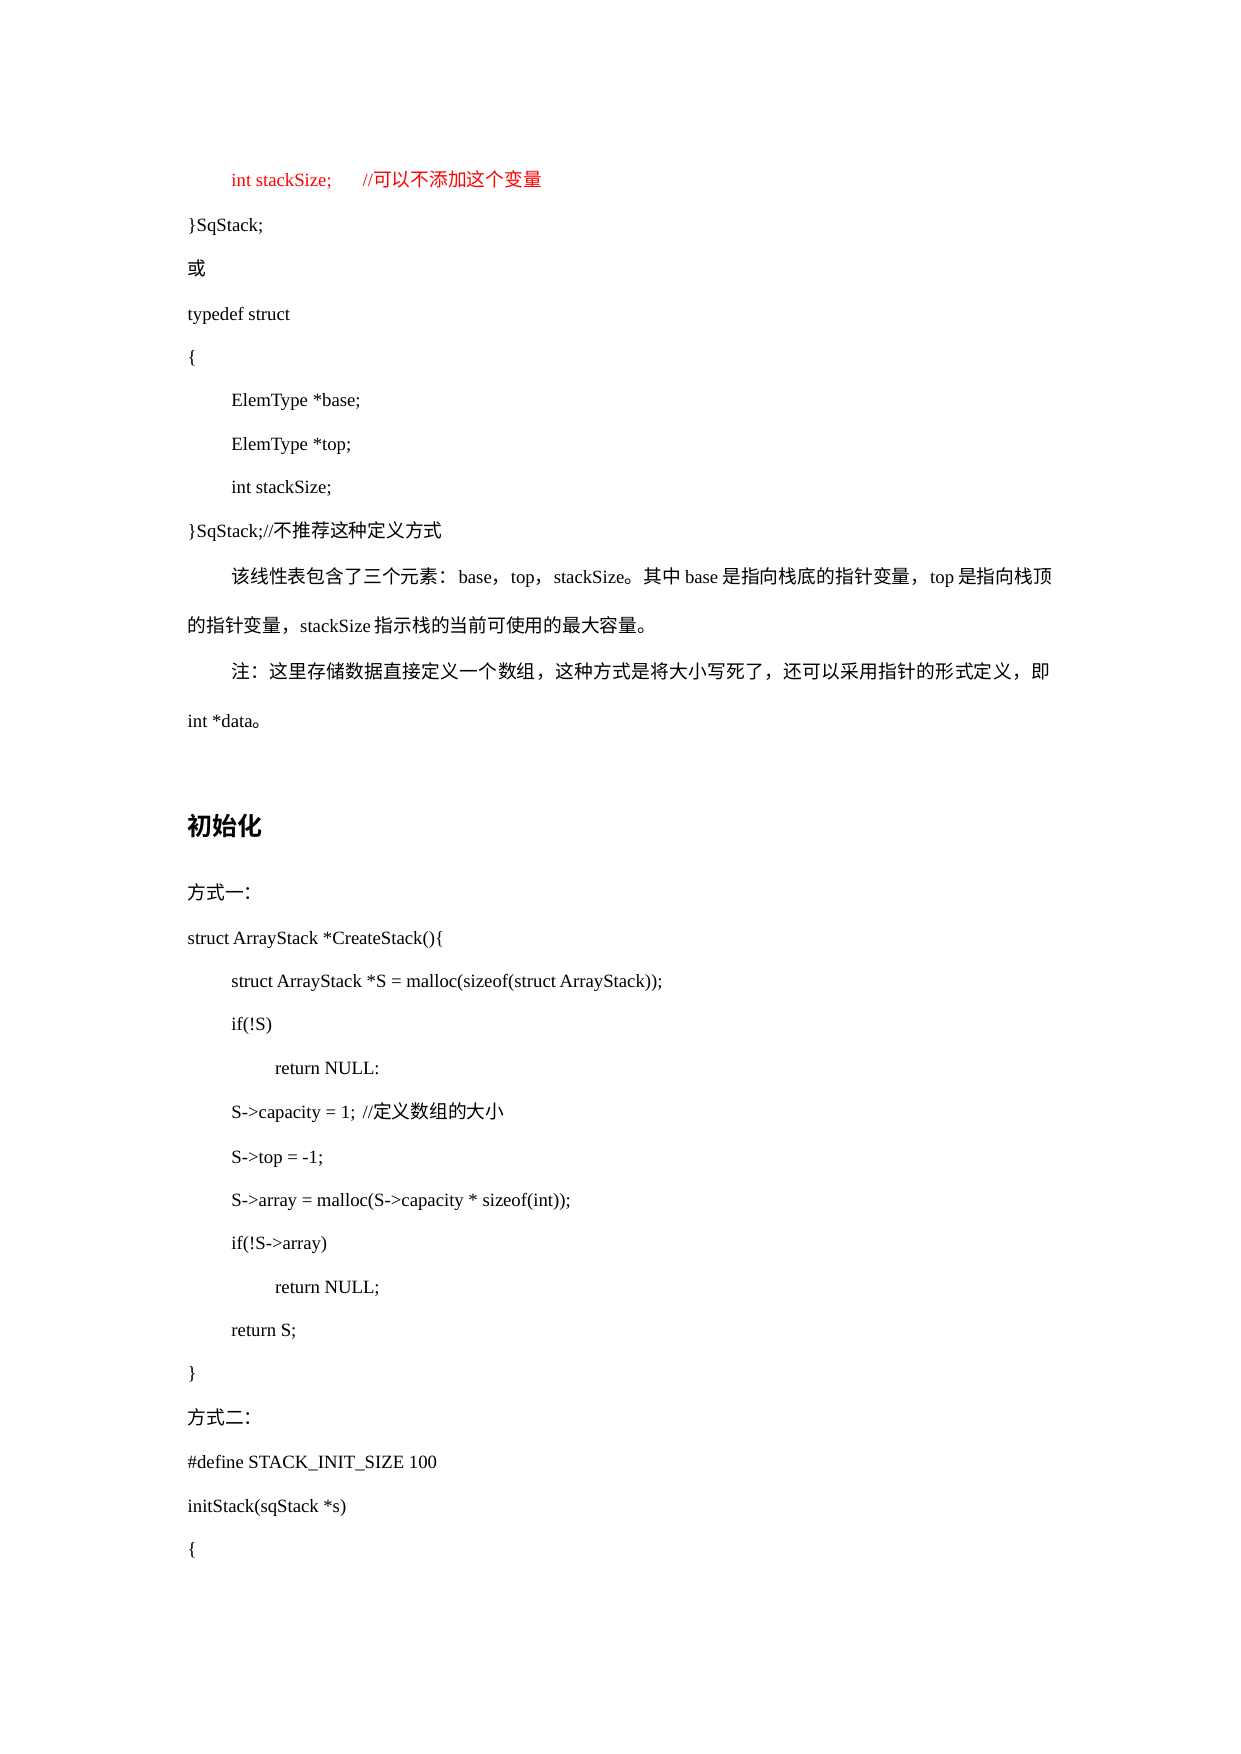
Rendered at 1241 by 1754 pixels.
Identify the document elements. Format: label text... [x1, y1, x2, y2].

text #define STACK_INIT_SIZE 100 [187, 1446, 1053, 1478]
text 或 [187, 251, 1053, 284]
text 注：这里存储数据直接定义一个数组，这种方式是将大小写死了，还可以采用指针的形式定义，即int *data。 [187, 654, 1053, 736]
text { [187, 341, 1053, 373]
text S->capacity = 1; //定义数组的大小 [187, 1094, 1053, 1127]
text ElemType *base; [187, 384, 1053, 416]
text S->top = -1; [187, 1140, 1053, 1173]
text return NULL: [187, 1051, 1053, 1084]
text } [187, 1357, 1053, 1389]
text struct ArrayStack *S = malloc(sizeof(struct ArrayStack)); [187, 965, 1053, 997]
text 方式一： [187, 875, 1053, 908]
text return NULL; [187, 1270, 1053, 1303]
text int stackSize; //可以不添加这个变量 [187, 162, 1053, 194]
text 该线性表包含了三个元素：base，top，stackSize。其中base是指向栈底的指针变量，top是指向栈顶的指针变量，stackSize指示栈的当前可使用的最大容量。 [187, 559, 1053, 641]
text 方式二： [187, 1400, 1053, 1432]
subtitle 初始化 [187, 792, 1053, 857]
text if(!S) [187, 1008, 1053, 1040]
text int stackSize; [187, 470, 1053, 503]
text struct ArrayStack *CreateStack(){ [187, 921, 1053, 954]
text typedef struct [187, 297, 1053, 330]
text return S; [187, 1313, 1053, 1346]
text if(!S->array) [187, 1227, 1053, 1259]
text }SqStack; [187, 208, 1053, 241]
text initStack(sqStack *s) [187, 1489, 1053, 1522]
text { [187, 1532, 1053, 1565]
text ElemType *top; [187, 427, 1053, 459]
text S->array = malloc(S->capacity * sizeof(int)); [187, 1184, 1053, 1216]
text }SqStack;//不推荐这种定义方式 [187, 513, 1053, 546]
